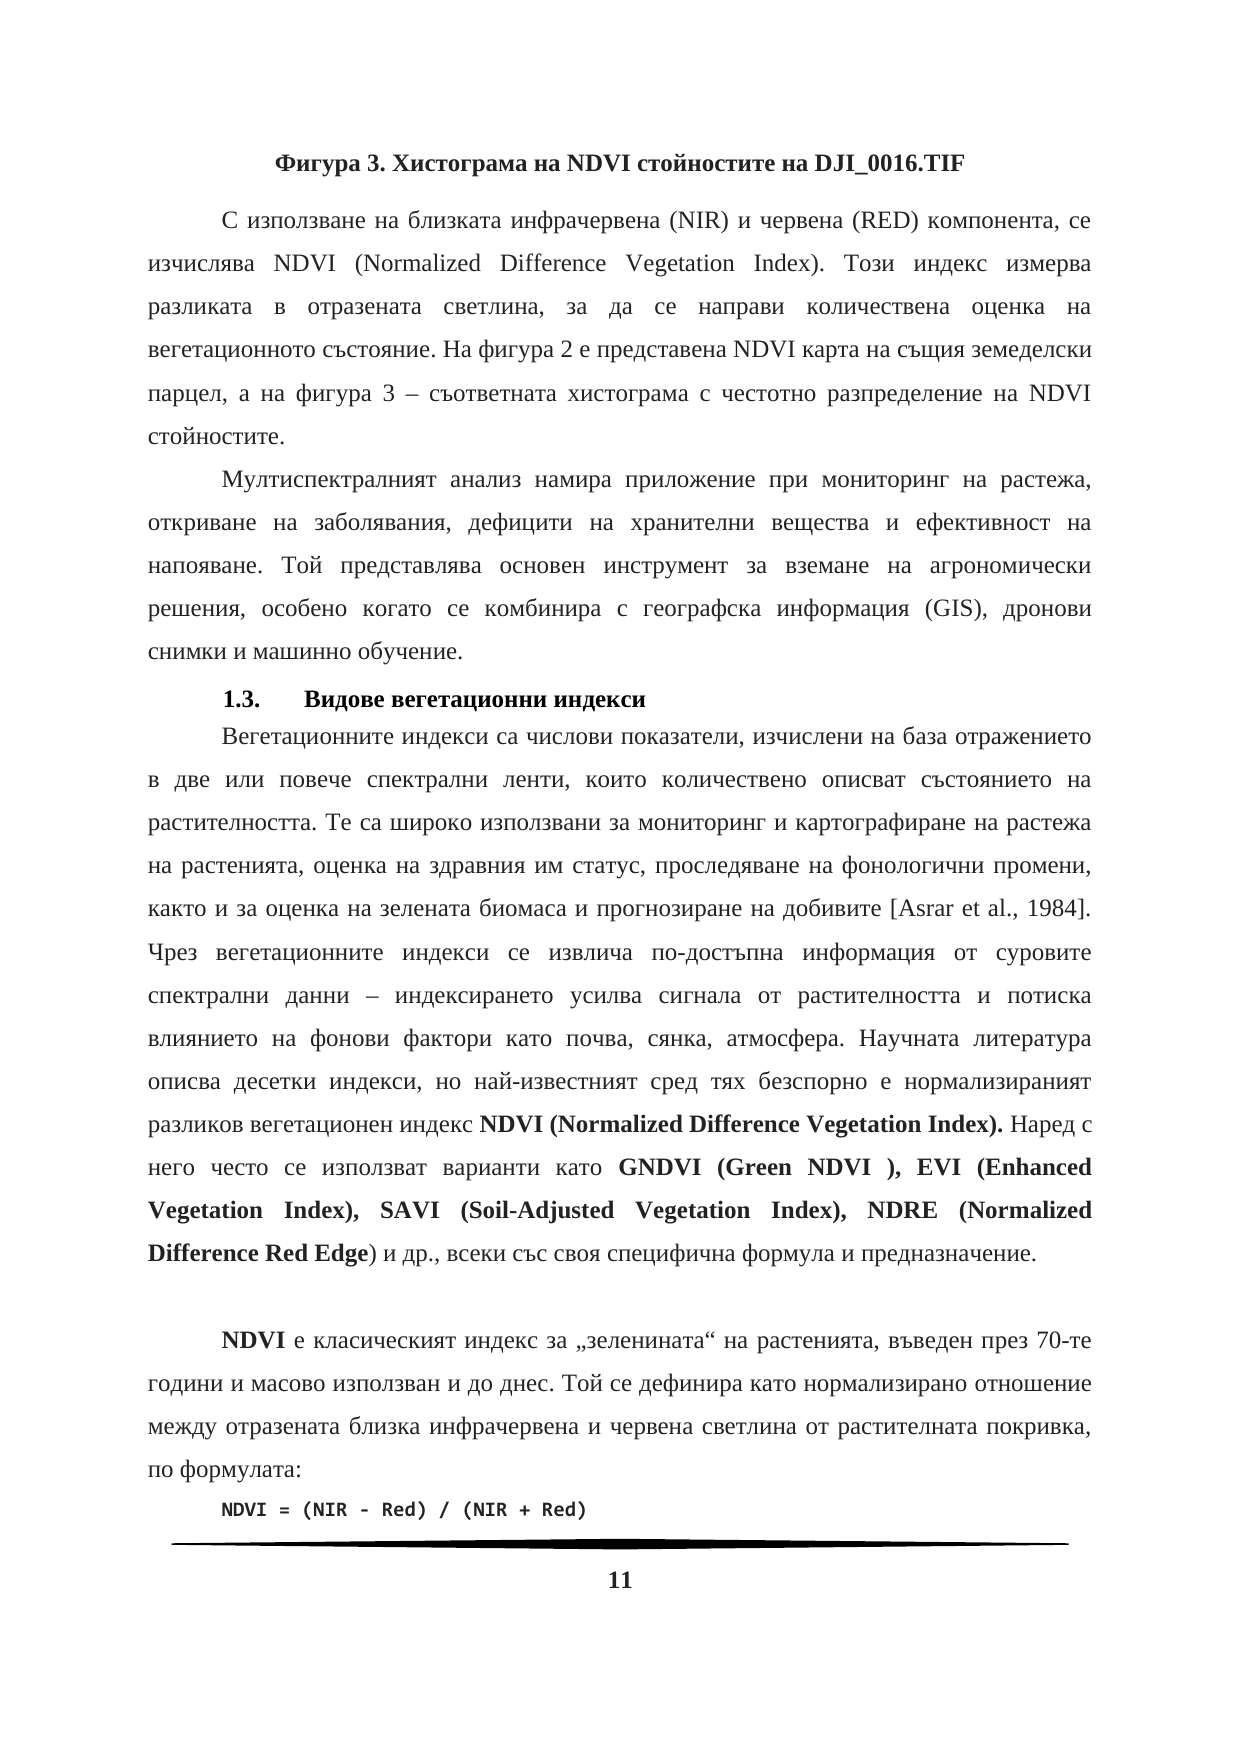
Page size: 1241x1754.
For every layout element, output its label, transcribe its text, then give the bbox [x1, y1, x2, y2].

text NDVI = (NIR - Red) / (NIR + Red) [148, 1497, 1093, 1522]
text С използване на близката инфрачервена (NIR) и червена (RED) компонента, се изчислява NDVI (Normalized Difference Vegetation Index). Този индекс измерва разликата в отразената светлина, за да се направи количествена оценка на вегетационното състояние. На фигура 2 е представена NDVI карта на същия земеделски парцел, а на фигура 3 – съответната хистограма с честотно разпределение на NDVI стойностите. [148, 205, 1093, 449]
subtitle Видове вегетационни индекси [223, 684, 1093, 712]
text Вегетационните индекси са числови показатели, изчислени на база отражението в две или повече спектрални ленти, които количествено описват състоянието на растителността. Те са широко използвани за мониторинг и картографиране на растежа на растенията, оценка на здравния им статус, проследяване на фонологични промени, както и за оценка на зелената биомаса и прогнозиране на добивите [Asrar et al., 1984]. Чрез вегетационните индекси се извлича по-достъпна информация от суровите спектрални данни – индексирането усилва сигнала от растителността и потиска влиянието на фонови фактори като почва, сянка, атмосфера. Научната литература описва десетки индекси, но най-известният сред тях безспорно е нормализираният разликов вегетационен индекс NDVI (Normalized Difference Vegetation Index). Наред с него често се използват варианти като GNDVI (Green NDVI ), EVI (Enhanced Vegetation Index), SAVI (Soil-Adjusted Vegetation Index), NDRE (Normalized Difference Red Edge) и др., всеки със своя специфична формула и предназначение. [148, 721, 1093, 1267]
text Фигура 3. Хистограма на NDVI стойностите на DJI_0016.TIF [148, 148, 1093, 176]
text Мултиспектралният анализ намира приложение при мониторинг на растежа, откриване на заболявания, дефицити на хранителни вещества и ефективност на напояване. Той представлява основен инструмент за вземане на агрономически решения, особено когато се комбинира с географска информация (GIS), дронови снимки и машинно обучение. [148, 464, 1093, 665]
text NDVI е класическият индекс за „зеленината“ на растенията, въведен през 70-те години и масово използван и до днес. Той се дефинира като нормализирано отношение между отразената близка инфрачервена и червена светлина от растителната покривка, по формулата: [148, 1325, 1093, 1483]
